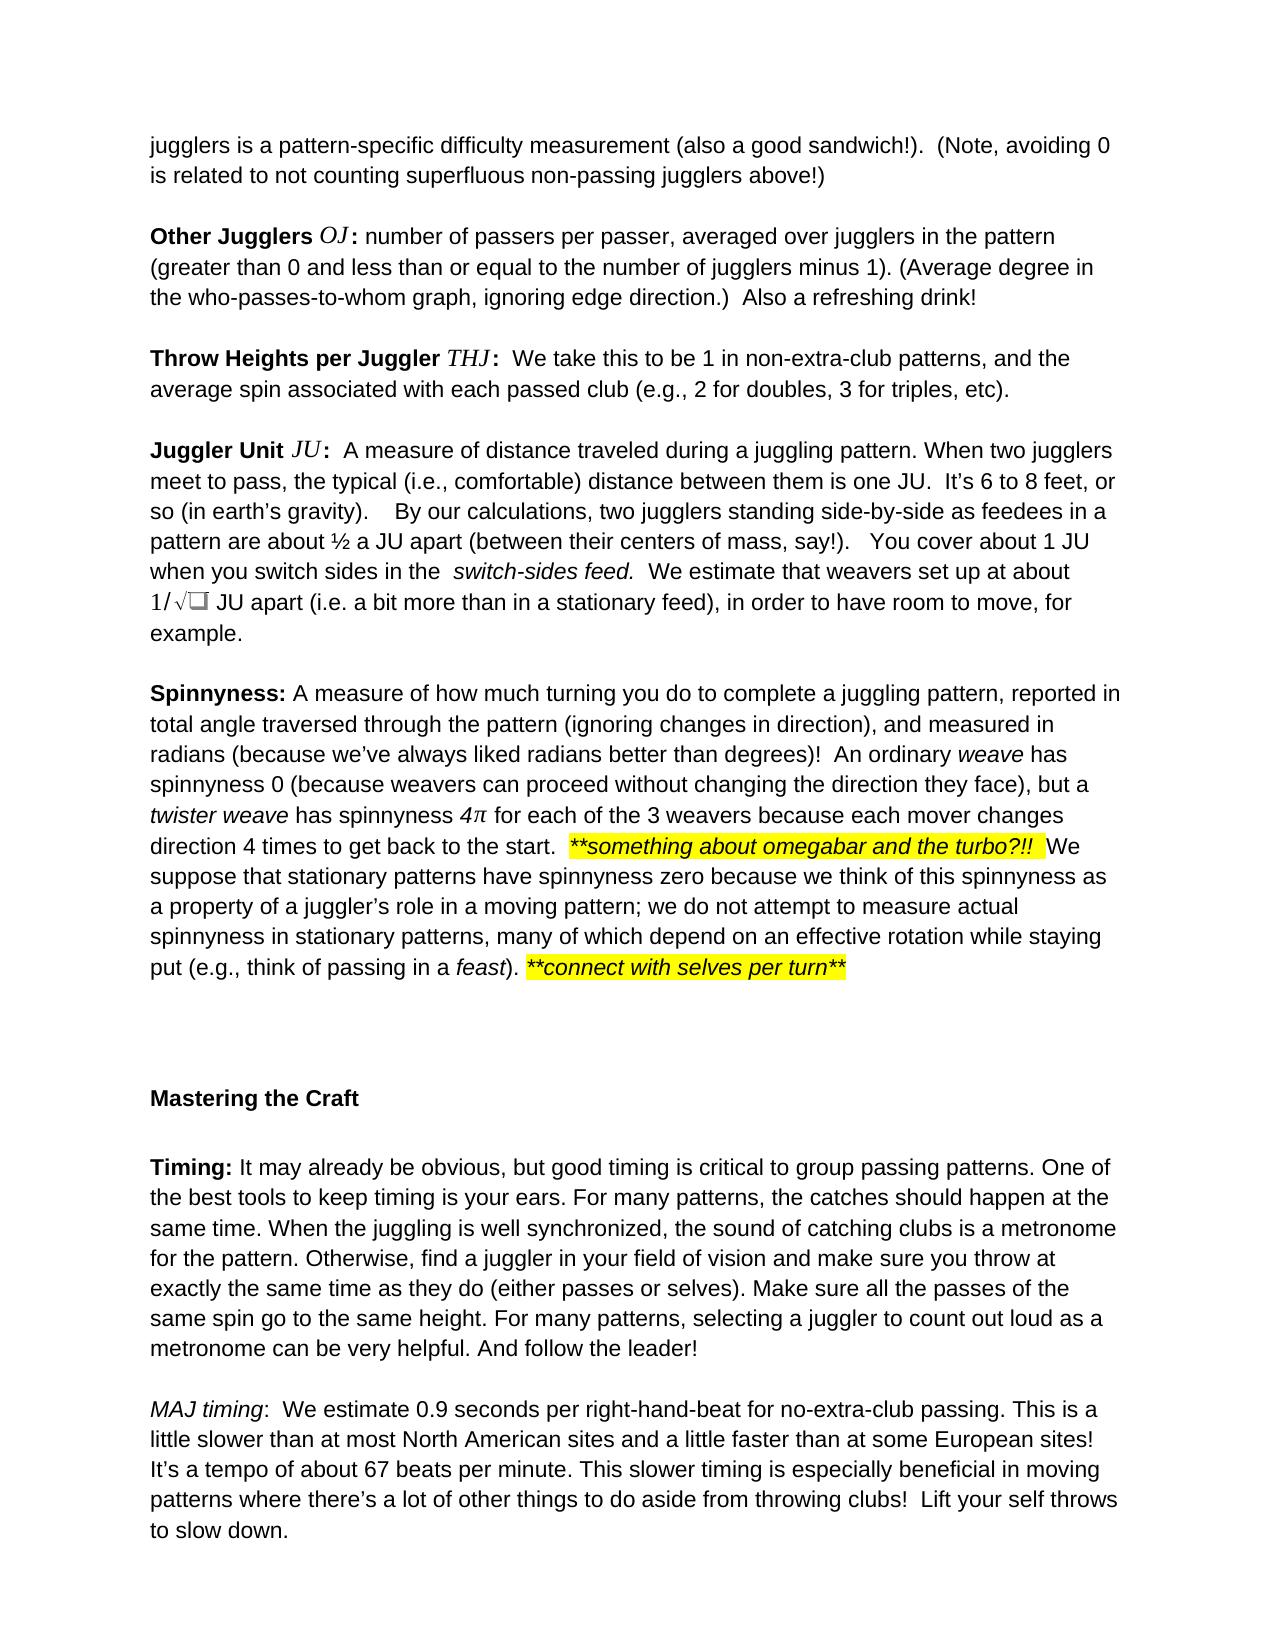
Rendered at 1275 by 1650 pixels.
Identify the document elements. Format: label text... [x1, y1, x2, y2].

text Timing: It may already be obvious, but good timing is critical to group passing patterns. One of the best tools to keep timing is your ears. For many patterns, the catches should happen at the same time. When the juggling is well synchronized, the sound of catching clubs is a metronome for the pattern. Otherwise, find a juggler in your field of vision and make sure you throw at exactly the same time as they do (either passes or selves). Make sure all the passes of the same spin go to the same height. For many patterns, selecting a juggler to count out loud as a metronome can be very helpful. And follow the leader! [150, 1154, 1125, 1362]
text Throw Heights per Juggler : We take this to be 1 in non-extra-club patterns, and the average spin associated with each passed club (e.g., 2 for doubles, 3 for triples, etc). [150, 344, 1125, 402]
text Other Jugglers : number of passers per passer, averaged over jugglers in the pattern (greater than 0 and less than or equal to the number of jugglers minus 1). (Average degree in the who-passes-to-whom graph, ignoring edge direction.) Also a refreshing drink! [150, 222, 1125, 310]
text Spinnyness: A measure of how much turning you do to complete a juggling pattern, reported in total angle traversed through the pattern (ignoring changes in direction), and measured in radians (because we’ve always liked radians better than degrees)! An ordinary weave has spinnyness 0 (because weavers can proceed without changing the direction they face), but a twister weave has spinnyness 4 for each of the 3 weavers because each mover changes direction 4 times to get back to the start. **something about omegabar and the turbo?!! We suppose that stationary patterns have spinnyness zero because we think of this spinnyness as a property of a juggler’s role in a moving pattern; we do not attempt to measure actual spinnyness in stationary patterns, many of which depend on an effective rotation while staying put (e.g., think of passing in a feast). **connect with selves per turn** [150, 680, 1125, 980]
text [150, 132, 1125, 188]
text Juggler Unit : A measure of distance traveled during a juggling pattern. When two jugglers meet to pass, the typical (i.e., comfortable) distance between them is one JU. It’s 6 to 8 feet, or so (in earth’s gravity). By our calculations, two jugglers standing side-by-side as feedees in a pattern are about ½ a JU apart (between their centers of mass, say!). You cover about 1 JU when you switch sides in the switch-sides feed. We estimate that weavers set up at about JU apart (i.e. a bit more than in a stationary feed), in order to have room to move, for example. [150, 436, 1125, 646]
text MAJ timing: We estimate 0.9 seconds per right-hand-beat for no-extra-club passing. This is a little slower than at most North American sites and a little faster than at some European sites! It’s a tempo of about 67 beats per minute. This slower timing is especially beneficial in moving patterns where there’s a lot of other things to do aside from throwing clubs! Lift your self throws to slow down. [150, 1396, 1125, 1543]
subtitle Mastering the Craft [150, 1085, 1125, 1111]
